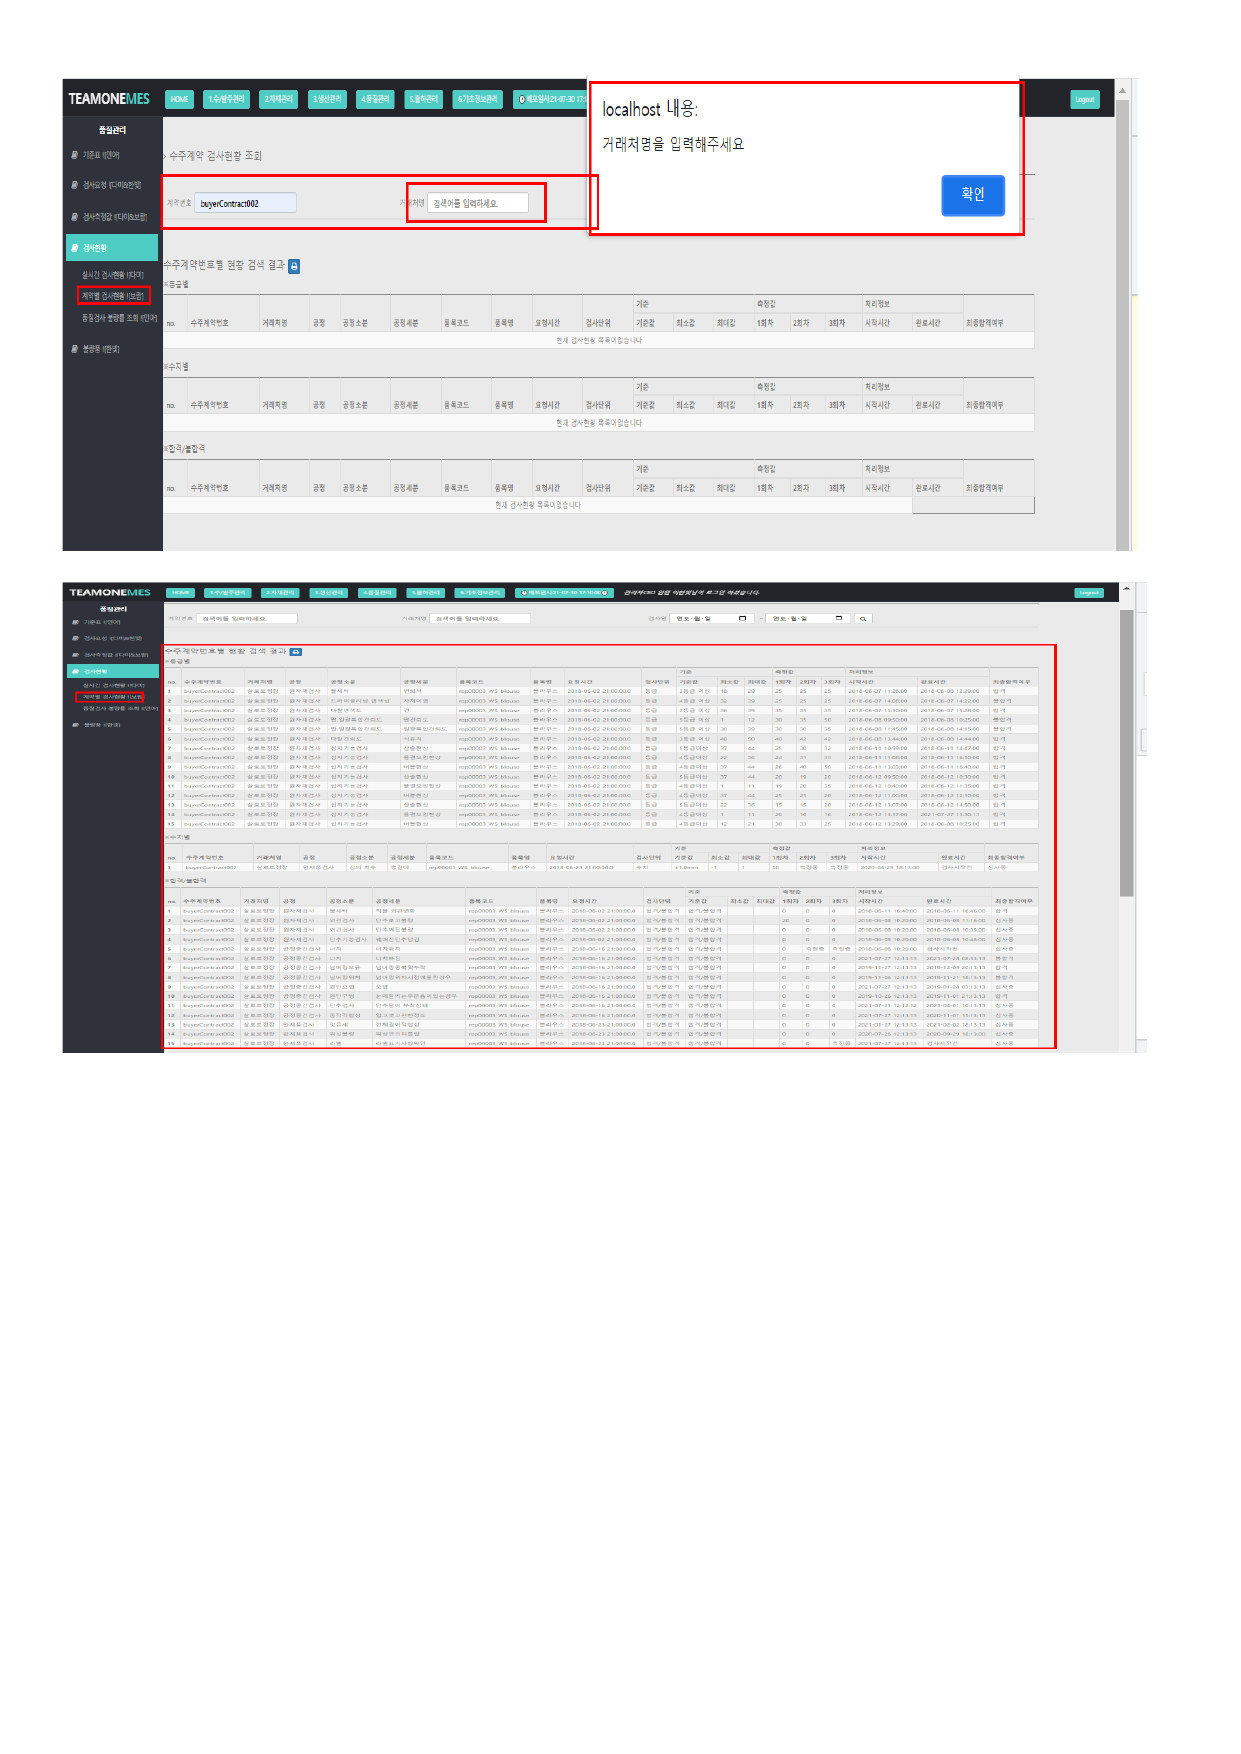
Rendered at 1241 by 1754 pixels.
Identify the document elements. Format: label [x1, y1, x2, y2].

picture [62, 75, 1138, 551]
picture [62, 581, 1147, 1053]
